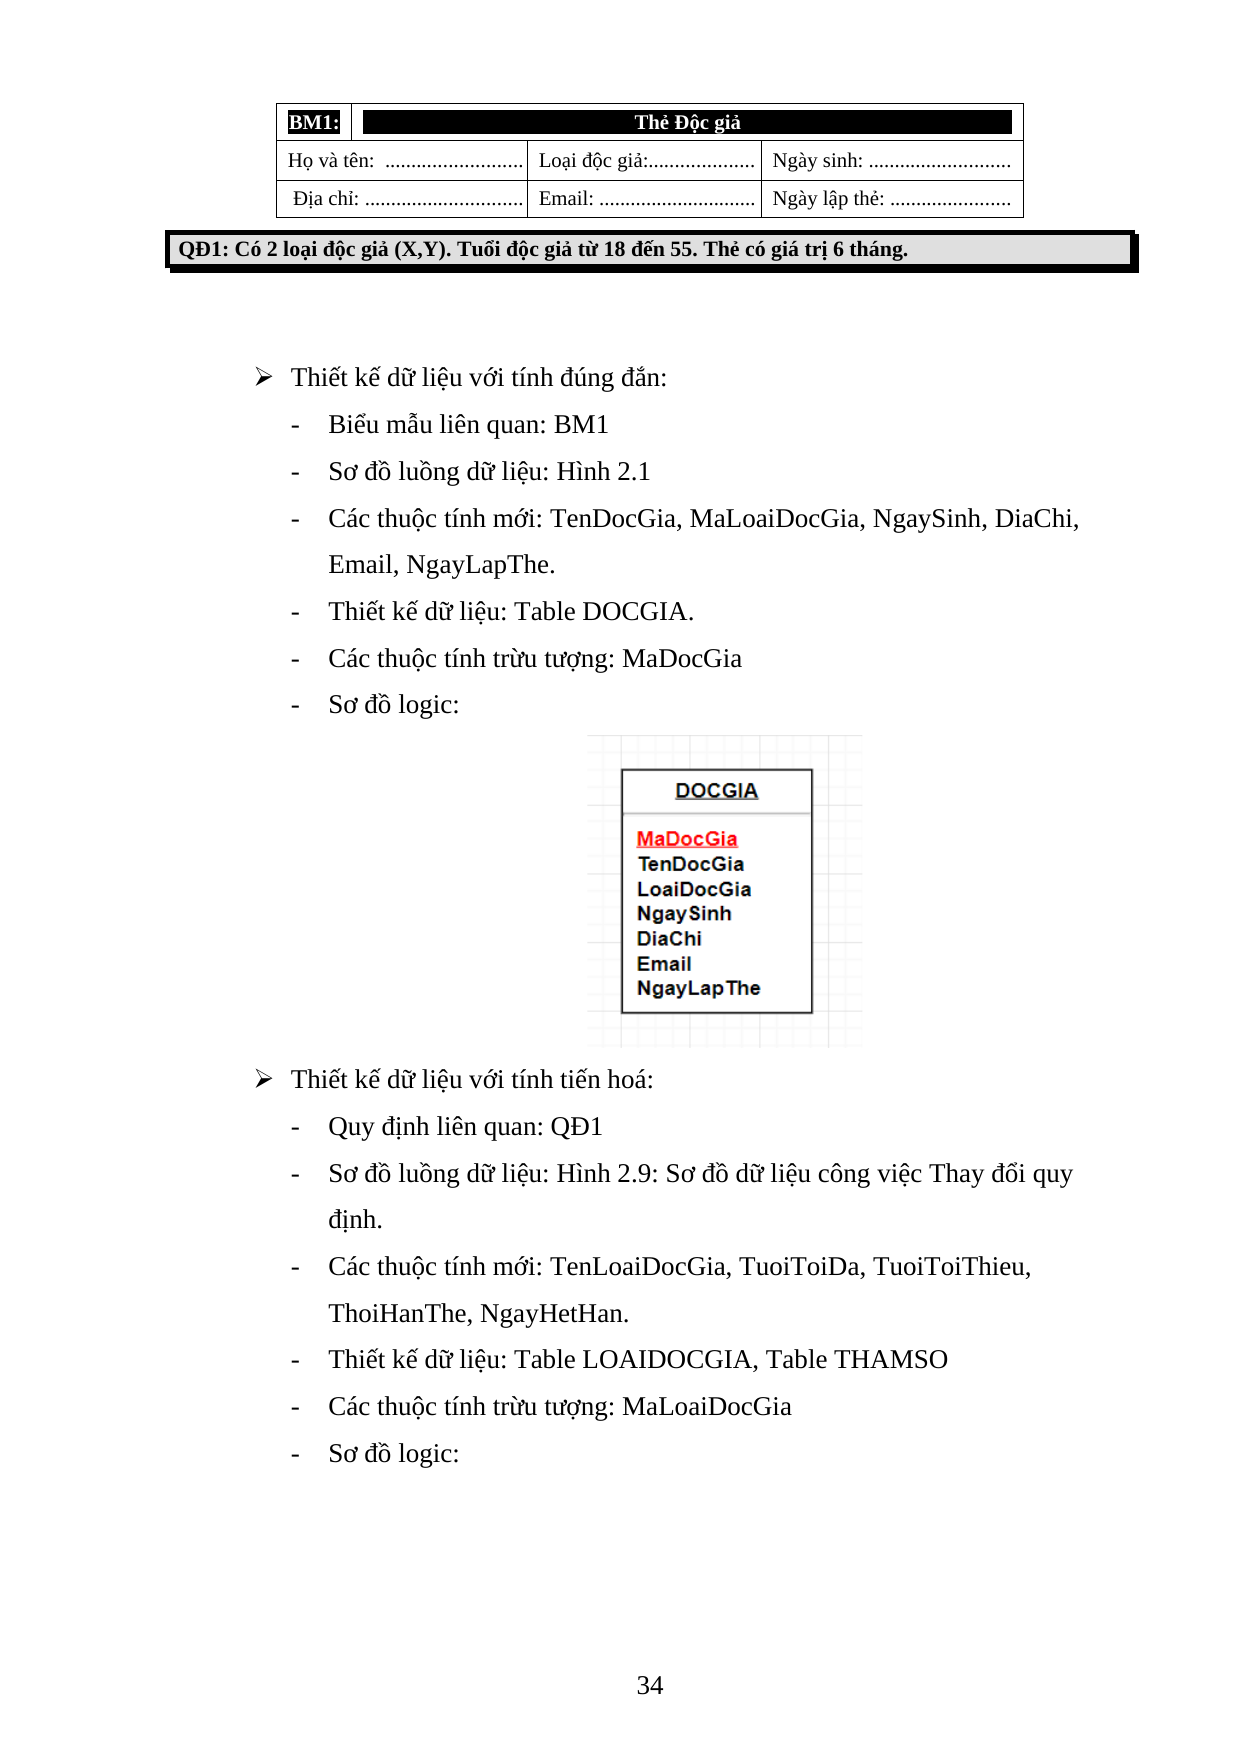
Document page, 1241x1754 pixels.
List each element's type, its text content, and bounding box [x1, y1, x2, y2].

table_cell Loại độc giả: [528, 141, 761, 179]
list Sơ đồ logic: [291, 1437, 1122, 1468]
text QĐ1: Có 2 loại độc giả (X,Y). Tuổi độc giả từ 18 đến 55. Thẻ có giá trị 6 tháng. [170, 235, 1130, 264]
list Các thuộc tính mới: TenLoaiDocGia, TuoiToiDa, TuoiToiThieu, ThoiHanThe, NgayHetHan. [291, 1250, 1122, 1328]
list Các thuộc tính trừu tượng: MaLoaiDocGia [291, 1390, 1122, 1421]
table_cell Ngày lập thẻ: [762, 181, 1023, 217]
list Biểu mẫu liên quan: BM1 [291, 408, 1122, 439]
list Sơ đồ luồng dữ liệu: Hình 2.1 [291, 455, 1122, 486]
table_cell Email: [528, 181, 761, 217]
table_cell Ngày sinh: [762, 141, 1023, 179]
table_cell Địa chỉ: [277, 181, 527, 217]
list Các thuộc tính mới: TenDocGia, MaLoaiDocGia, NgaySinh, DiaChi, Email, NgayLapThe. [291, 502, 1122, 579]
list Các thuộc tính trừu tượng: MaDocGia [291, 642, 1122, 673]
picture [587, 735, 863, 1048]
list Sơ đồ logic: [291, 688, 1122, 719]
list Sơ đồ luồng dữ liệu: Hình 2.9: Sơ đồ dữ liệu công việc Thay đổi quy định. [291, 1157, 1122, 1234]
table_header Thẻ Độc giả [352, 104, 1023, 140]
list Thiết kế dữ liệu với tính đúng đắn: [253, 362, 1122, 393]
table_header BM1: [277, 104, 351, 140]
list Thiết kế dữ liệu với tính tiến hoá: [253, 1063, 1122, 1094]
list Thiết kế dữ liệu: Table DOCGIA. [291, 595, 1122, 626]
table_cell Họ và tên: [277, 141, 527, 179]
list Quy định liên quan: QĐ1 [291, 1110, 1122, 1141]
list Thiết kế dữ liệu: Table LOAIDOCGIA, Table THAMSO [291, 1343, 1122, 1374]
